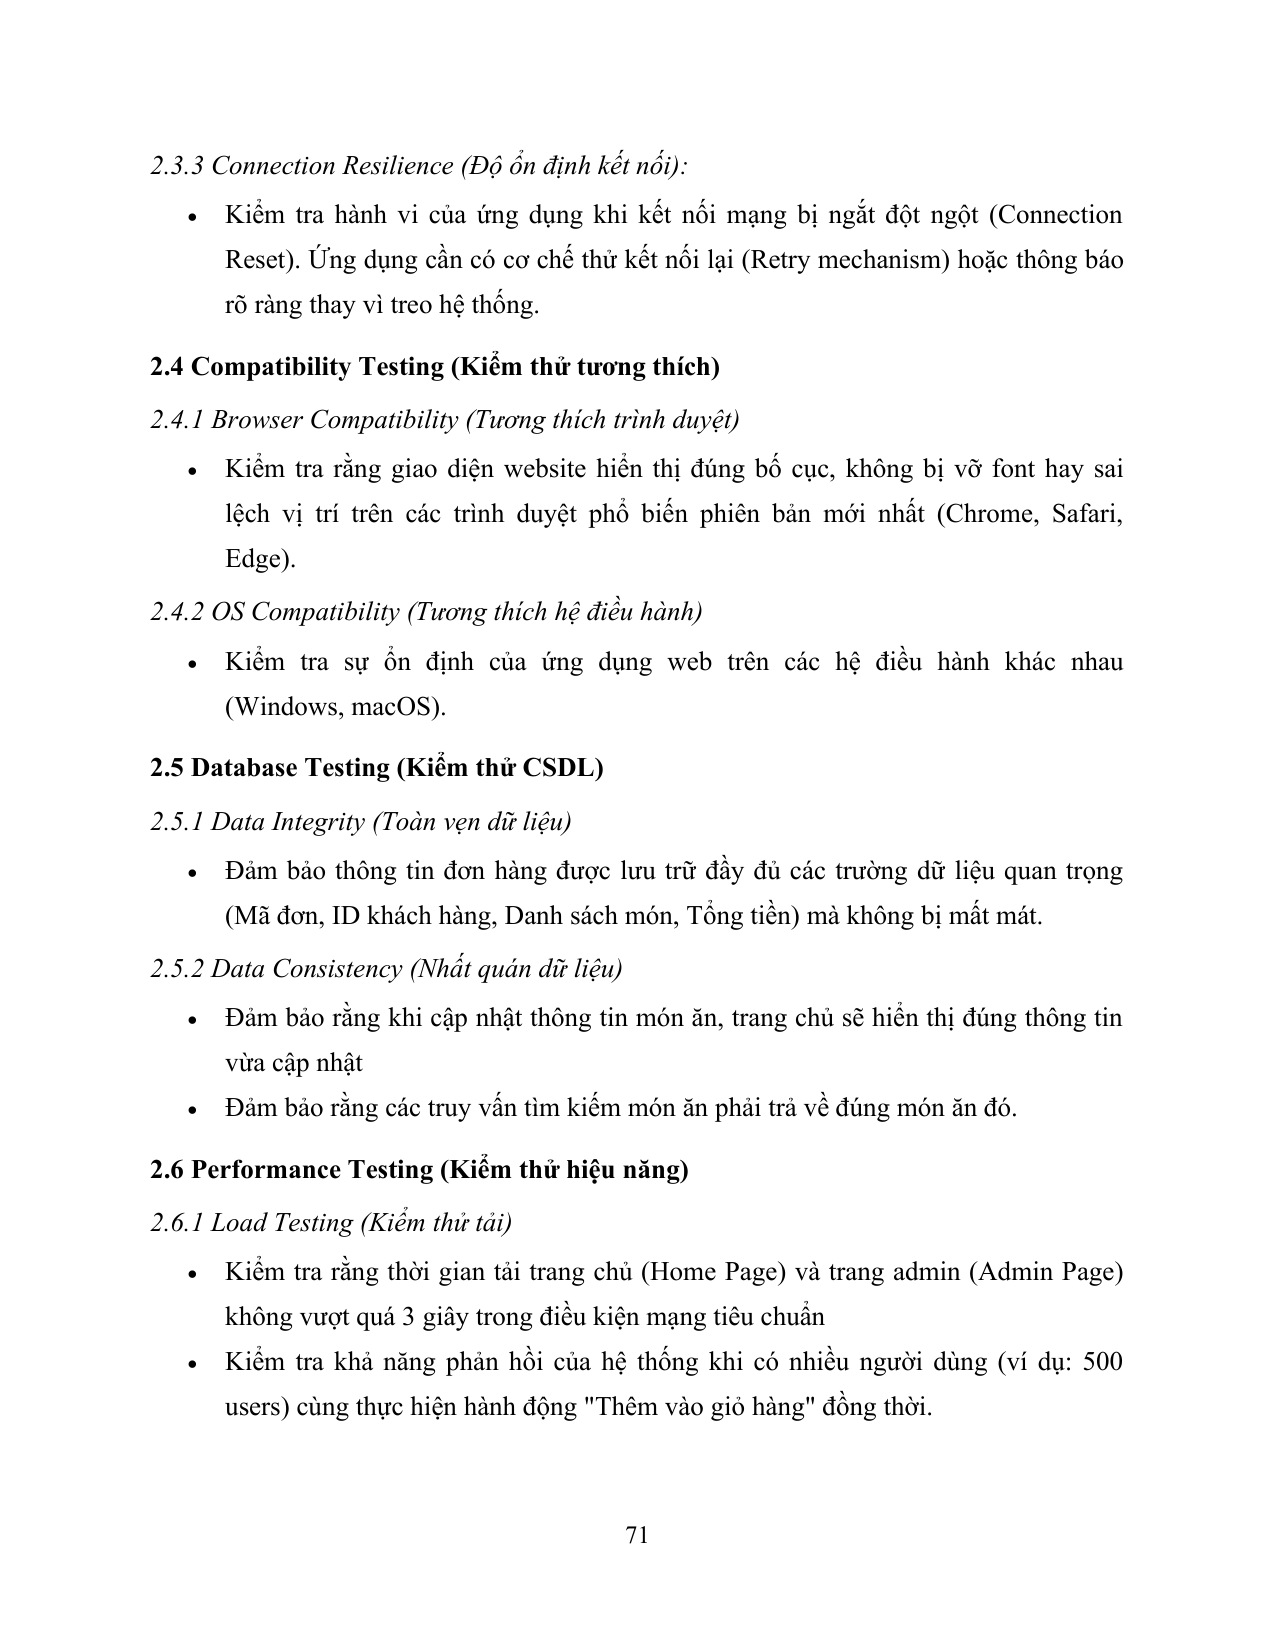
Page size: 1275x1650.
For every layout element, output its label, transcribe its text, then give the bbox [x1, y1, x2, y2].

subtitle 2.4.2 OS Compatibility (Tương thích hệ điều hành) [150, 597, 1125, 627]
subtitle 2.5.1 Data Integrity (Toàn vẹn dữ liệu) [150, 806, 1125, 836]
list Kiểm tra sự ổn định của ứng dụng web trên các hệ điều hành khác nhau (Windows, macOS). [187, 646, 1125, 721]
subtitle 2.4 Compatibility Testing (Kiểm thử tương thích) [150, 351, 1125, 381]
list Kiểm tra hành vi của ứng dụng khi kết nối mạng bị ngắt đột ngột (Connection Reset). Ứng dụng cần có cơ chế thử kết nối lại (Retry mechanism) hoặc thông báo rõ ràng thay vì treo hệ thống. [187, 199, 1125, 319]
list Đảm bảo thông tin đơn hàng được lưu trữ đầy đủ các trường dữ liệu quan trọng (Mã đơn, ID khách hàng, Danh sách món, Tổng tiền) mà không bị mất mát. [187, 855, 1125, 930]
subtitle 2.5.2 Data Consistency (Nhất quán dữ liệu) [150, 953, 1125, 983]
list Kiểm tra rằng giao diện website hiển thị đúng bố cục, không bị vỡ font hay sai lệch vị trí trên các trình duyệt phổ biến phiên bản mới nhất (Chrome, Safari, Edge). [187, 453, 1125, 573]
subtitle 2.6.1 Load Testing (Kiểm thử tải) [150, 1207, 1125, 1237]
subtitle 2.3.3 Connection Resilience (Độ ổn định kết nối): [150, 150, 1125, 180]
list Kiểm tra khả năng phản hồi của hệ thống khi có nhiều người dùng (ví dụ: 500 users) cùng thực hiện hành động "Thêm vào giỏ hàng" đồng thời. [187, 1347, 1125, 1422]
list Đảm bảo rằng các truy vấn tìm kiếm món ăn phải trả về đúng món ăn đó. [187, 1092, 1125, 1122]
list Đảm bảo rằng khi cập nhật thông tin món ăn, trang chủ sẽ hiển thị đúng thông tin vừa cập nhật [187, 1002, 1125, 1077]
subtitle 2.6 Performance Testing (Kiểm thử hiệu năng) [150, 1154, 1125, 1184]
list Kiểm tra rằng thời gian tải trang chủ (Home Page) và trang admin (Admin Page) không vượt quá 3 giây trong điều kiện mạng tiêu chuẩn [187, 1257, 1125, 1332]
subtitle 2.5 Database Testing (Kiểm thử CSDL) [150, 752, 1125, 782]
subtitle 2.4.1 Browser Compatibility (Tương thích trình duyệt) [150, 404, 1125, 434]
